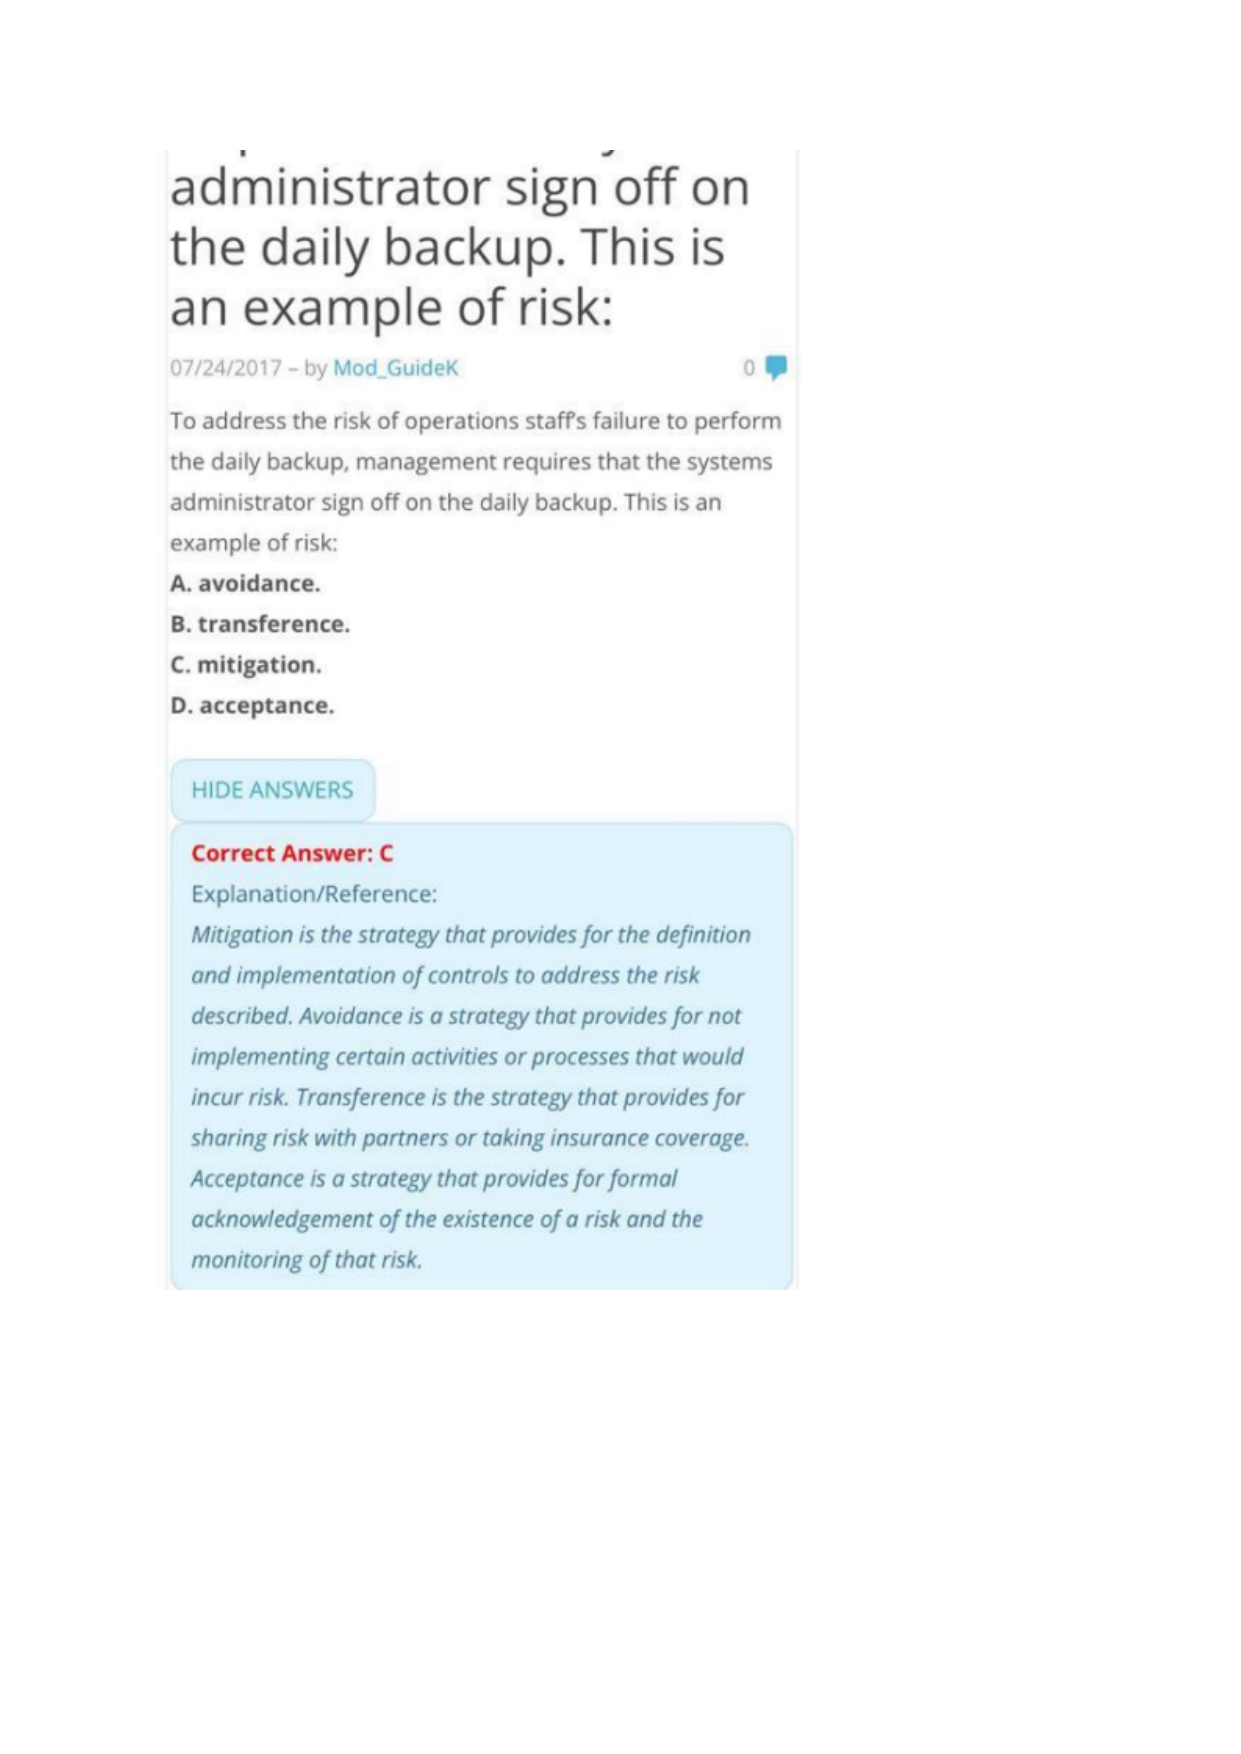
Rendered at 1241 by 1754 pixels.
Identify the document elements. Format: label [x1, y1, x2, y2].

picture [150, 150, 802, 1290]
